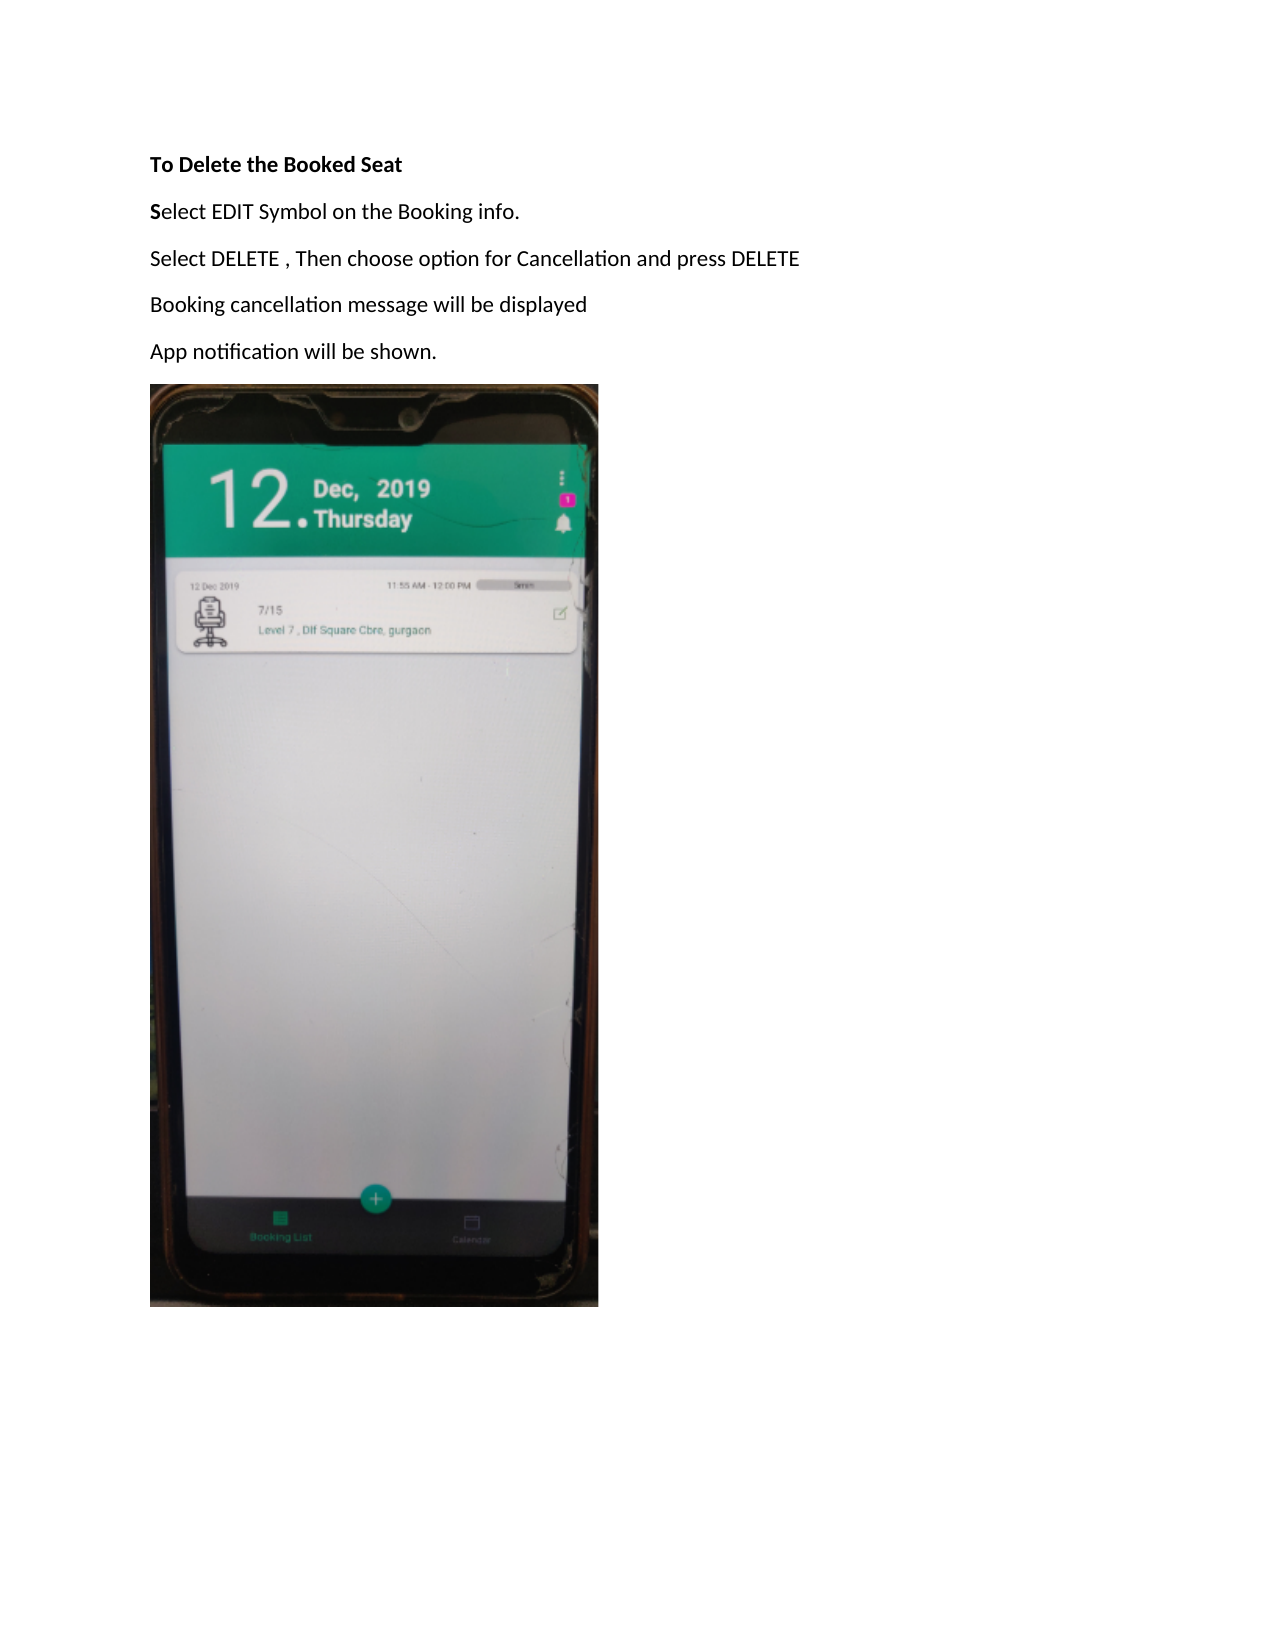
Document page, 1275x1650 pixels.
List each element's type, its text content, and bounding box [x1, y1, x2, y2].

text App notification will be shown. [150, 337, 1125, 366]
text Select EDIT Symbol on the Booking info. [150, 197, 1125, 225]
text Select DELETE , Then choose option for Cancellation and press DELETE [150, 244, 1125, 272]
picture [150, 384, 599, 1307]
text Booking cancellation message will be displayed [150, 291, 1125, 319]
text To Delete the Booked Seat [150, 150, 1125, 178]
